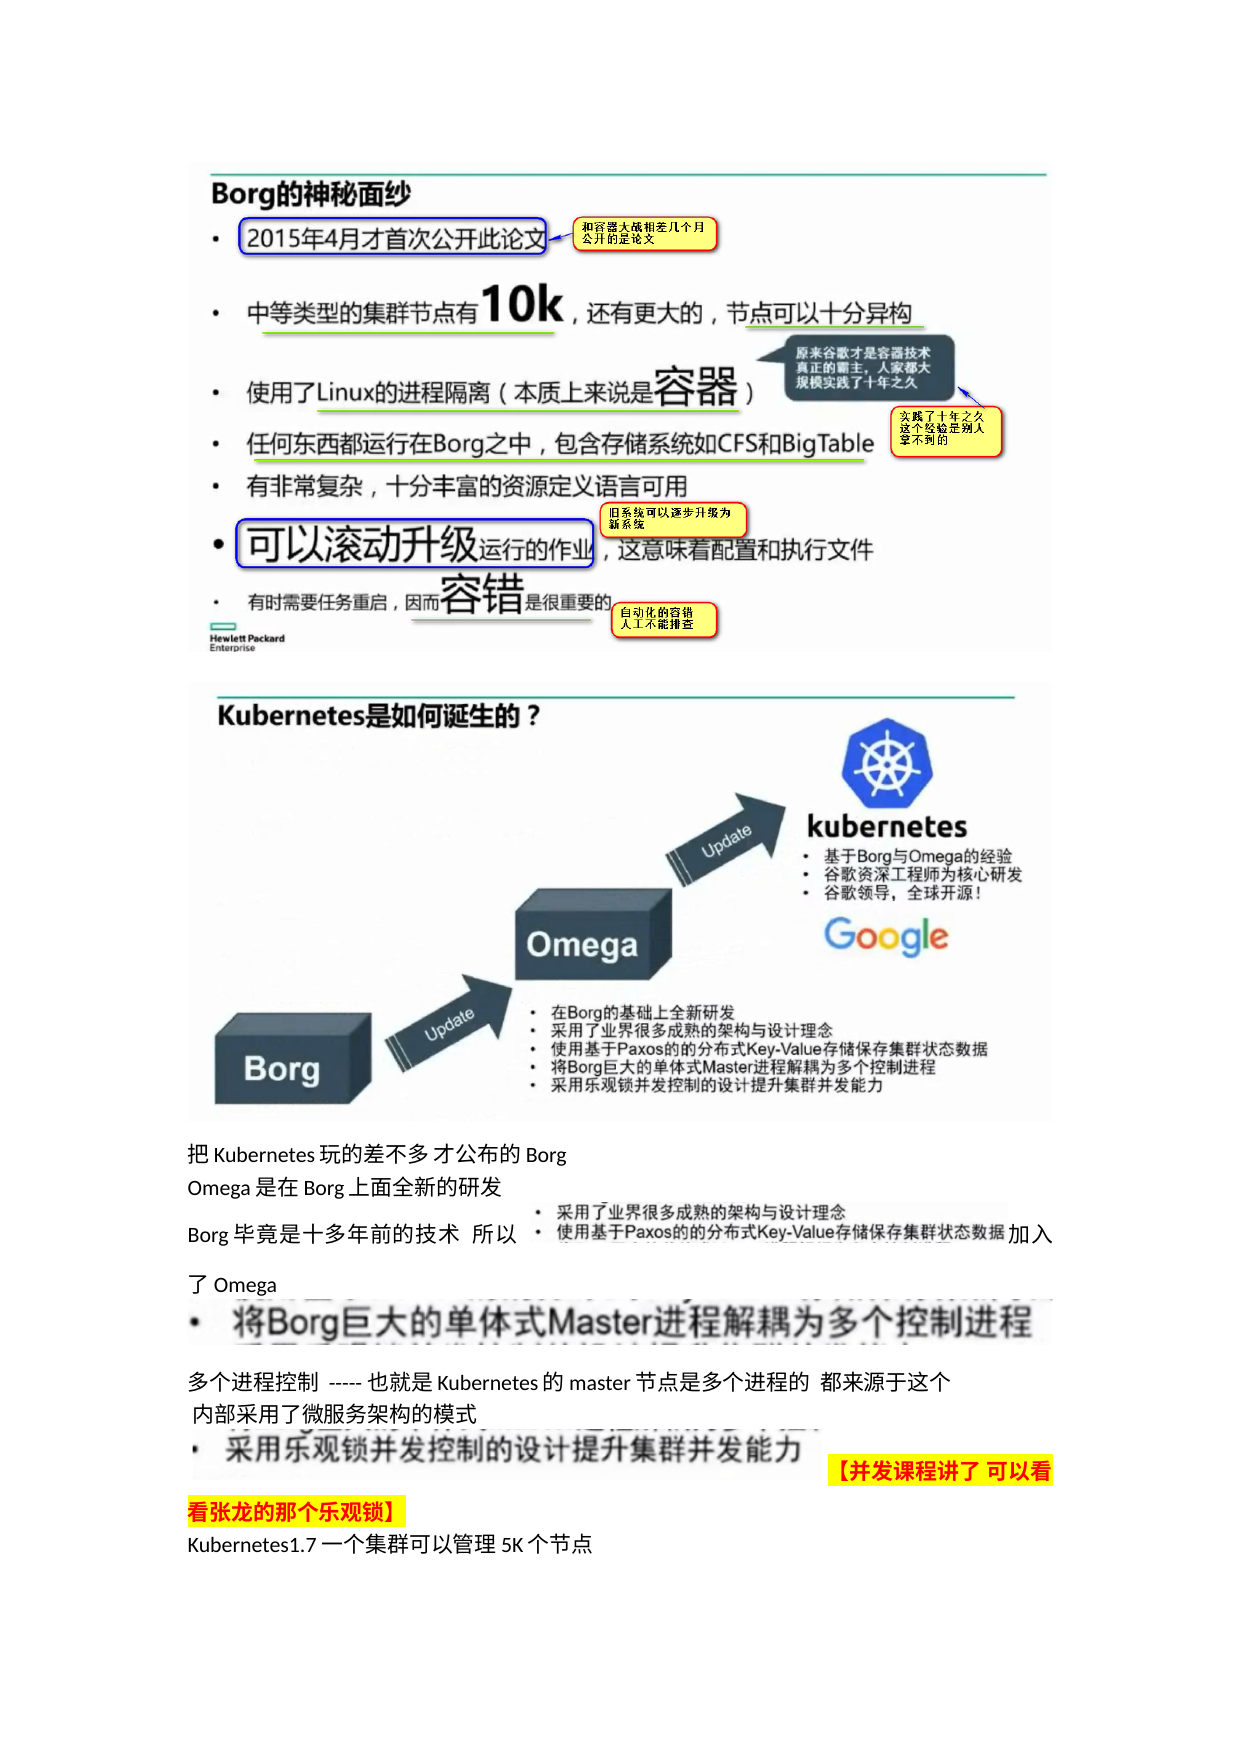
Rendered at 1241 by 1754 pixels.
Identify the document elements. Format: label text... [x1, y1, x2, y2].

text 把Kubernetes玩的差不多 才公布的Borg [187, 1137, 1053, 1169]
picture [187, 162, 1053, 652]
text 多个进程控制 ----- 也就是Kubernetes的master节点是多个进程的 都来源于这个 [187, 1364, 1053, 1397]
text Omega是在Borg上面全新的研发 [187, 1169, 1053, 1202]
text Kubernetes1.7 一个集群可以管理5K个节点 [187, 1527, 1053, 1559]
text 内部采用了微服务架构的模式 [187, 1397, 1053, 1429]
picture [530, 1202, 1008, 1243]
picture [192, 1429, 823, 1480]
picture [187, 1299, 1053, 1345]
text Borg毕竟是十多年前的技术 所以 加入了Omega [187, 1202, 1053, 1299]
picture [187, 682, 1053, 1122]
